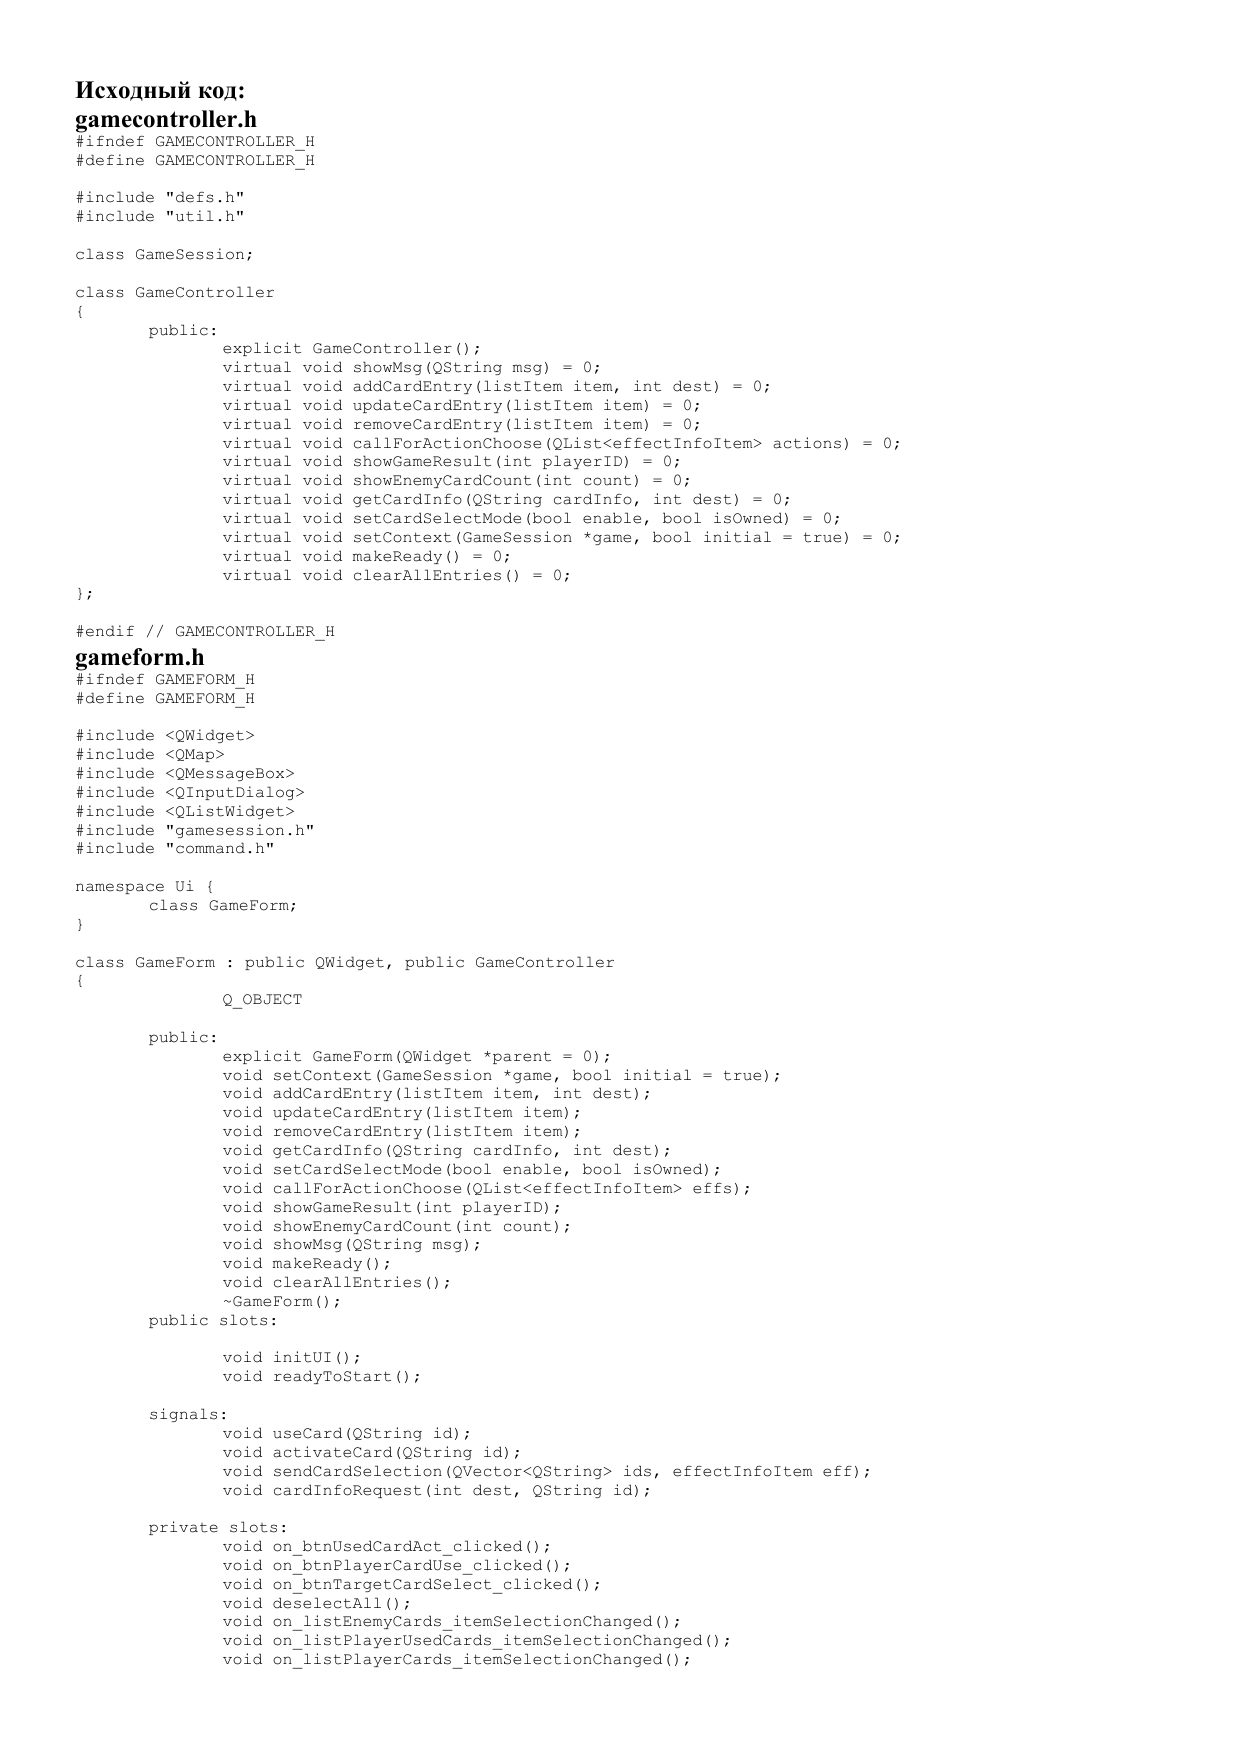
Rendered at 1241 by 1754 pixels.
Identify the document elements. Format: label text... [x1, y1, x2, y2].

text }; [75, 585, 1165, 604]
text #include <QListWidget> [75, 802, 1165, 821]
text void showEnemyCardCount(int count); [75, 1217, 1165, 1236]
text virtual void makeReady() = 0; [75, 547, 1165, 566]
text void updateCardEntry(listItem item); [75, 1104, 1165, 1123]
text void on_btnUsedCardAct_clicked(); [75, 1538, 1165, 1556]
text void initUI(); [75, 1349, 1165, 1368]
text void on_listEnemyCards_itemSelectionChanged(); [75, 1613, 1165, 1632]
text { [75, 972, 1165, 991]
text virtual void setCardSelectMode(bool enable, bool isOwned) = 0; [75, 509, 1165, 528]
text virtual void showGameResult(int playerID) = 0; [75, 453, 1165, 472]
text void showMsg(QString msg); [75, 1236, 1165, 1255]
text void sendCardSelection(QVector<QString> ids, effectInfoItem eff); [75, 1462, 1165, 1481]
text void addCardEntry(listItem item, int dest); [75, 1085, 1165, 1104]
text virtual void showEnemyCardCount(int count) = 0; [75, 472, 1165, 491]
text Q_OBJECT [75, 991, 1165, 1010]
text #include "util.h" [75, 208, 1165, 227]
text private slots: [75, 1519, 1165, 1538]
text virtual void clearAllEntries() = 0; [75, 566, 1165, 585]
text public: [75, 321, 1165, 340]
text void readyToStart(); [75, 1368, 1165, 1387]
text void setCardSelectMode(bool enable, bool isOwned); [75, 1161, 1165, 1179]
text #include "gamesession.h" [75, 821, 1165, 840]
text virtual void setContext(GameSession *game, bool initial = true) = 0; [75, 528, 1165, 547]
text virtual void callForActionChoose(QList<effectInfoItem> actions) = 0; [75, 434, 1165, 453]
text void on_btnTargetCardSelect_clicked(); [75, 1575, 1165, 1594]
text virtual void addCardEntry(listItem item, int dest) = 0; [75, 378, 1165, 396]
text gameform.h [75, 642, 1165, 670]
text public slots: [75, 1311, 1165, 1330]
text #include <QMap> [75, 746, 1165, 764]
text void deselectAll(); [75, 1594, 1165, 1613]
text void on_listPlayerUsedCards_itemSelectionChanged(); [75, 1632, 1165, 1651]
text explicit GameForm(QWidget *parent = 0); [75, 1047, 1165, 1066]
text class GameForm; [75, 897, 1165, 915]
text ~GameForm(); [75, 1292, 1165, 1311]
text class GameSession; [75, 246, 1165, 264]
text #define GAMEFORM_H [75, 689, 1165, 708]
text class GameController [75, 283, 1165, 302]
text virtual void showMsg(QString msg) = 0; [75, 359, 1165, 378]
text explicit GameController(); [75, 340, 1165, 359]
text virtual void getCardInfo(QString cardInfo, int dest) = 0; [75, 491, 1165, 509]
text void clearAllEntries(); [75, 1274, 1165, 1292]
text #ifndef GAMECONTROLLER_H [75, 132, 1165, 151]
text #include "command.h" [75, 840, 1165, 859]
text #include <QInputDialog> [75, 783, 1165, 802]
text { [75, 302, 1165, 321]
text #include <QMessageBox> [75, 764, 1165, 783]
text void on_btnPlayerCardUse_clicked(); [75, 1556, 1165, 1575]
text signals: [75, 1406, 1165, 1424]
text #endif // GAMECONTROLLER_H [75, 623, 1165, 642]
text #include <QWidget> [75, 727, 1165, 746]
text namespace Ui { [75, 878, 1165, 897]
text void activateCard(QString id); [75, 1443, 1165, 1462]
text void on_listPlayerCards_itemSelectionChanged(); [75, 1651, 1165, 1669]
text void getCardInfo(QString cardInfo, int dest); [75, 1142, 1165, 1161]
text void callForActionChoose(QList<effectInfoItem> effs); [75, 1179, 1165, 1198]
text public: [75, 1028, 1165, 1047]
text void cardInfoRequest(int dest, QString id); [75, 1481, 1165, 1500]
text gamecontroller.h [75, 104, 1165, 132]
text class GameForm : public QWidget, public GameController [75, 953, 1165, 972]
text virtual void updateCardEntry(listItem item) = 0; [75, 396, 1165, 415]
text void useCard(QString id); [75, 1424, 1165, 1443]
text Исходный код: [75, 75, 1165, 104]
text void showGameResult(int playerID); [75, 1198, 1165, 1217]
text void makeReady(); [75, 1255, 1165, 1274]
text #include "defs.h" [75, 189, 1165, 208]
text } [75, 915, 1165, 934]
text void setContext(GameSession *game, bool initial = true); [75, 1066, 1165, 1085]
text #define GAMECONTROLLER_H [75, 151, 1165, 170]
text #ifndef GAMEFORM_H [75, 670, 1165, 689]
text virtual void removeCardEntry(listItem item) = 0; [75, 415, 1165, 434]
text void removeCardEntry(listItem item); [75, 1123, 1165, 1142]
